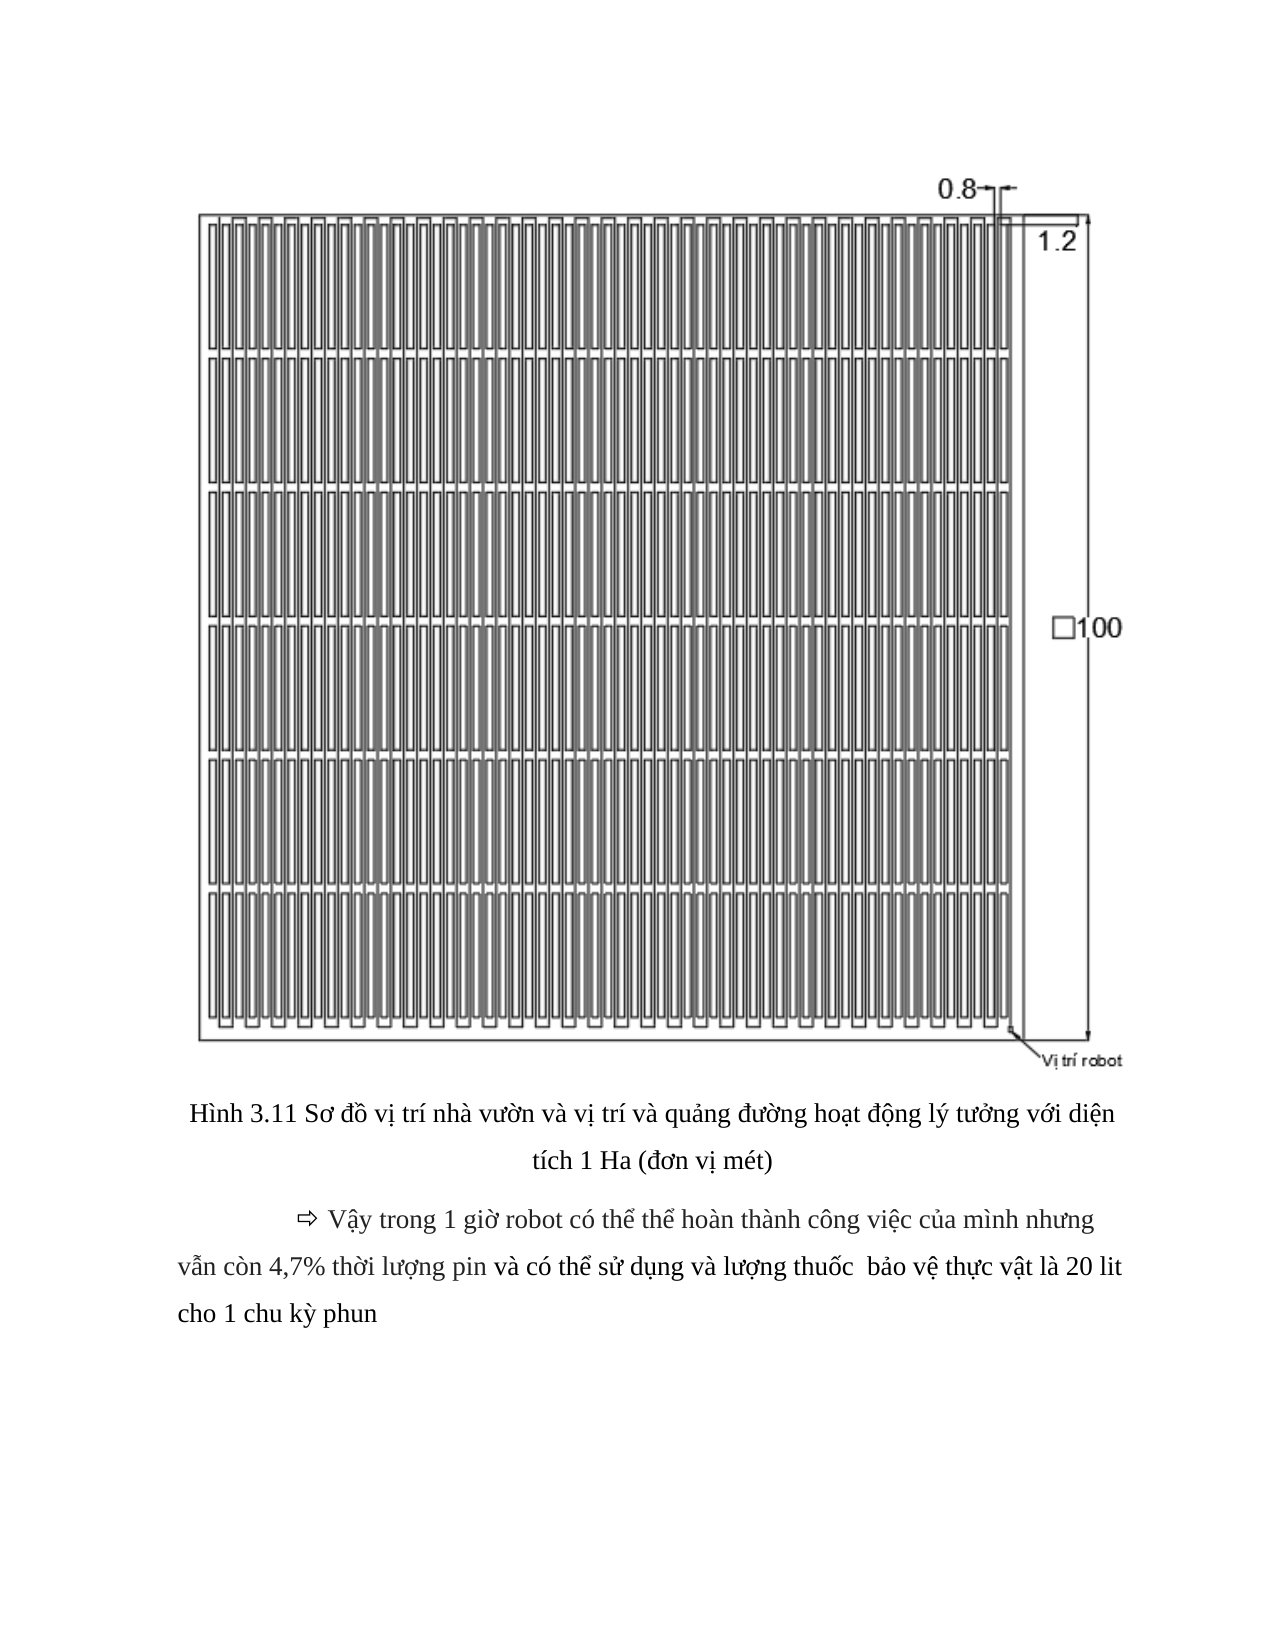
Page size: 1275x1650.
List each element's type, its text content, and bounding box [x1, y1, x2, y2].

subtitle Hình 3.11 Sơ đồ vị trí nhà vườn và vị trí và quảng đường hoạt động lý tưởng với diện tích 1 Ha (đơn vị mét) [177, 1098, 1127, 1175]
picture [157, 147, 1154, 1098]
list Vậy trong 1 giờ robot có thể thể hoàn thành công việc của mình nhưng vẫn còn 4,7% thời lượng pin và có thể sử dụng và lượng thuốc bảo vệ thực vật là 20 lit cho 1 chu kỳ phun [177, 1203, 1127, 1328]
